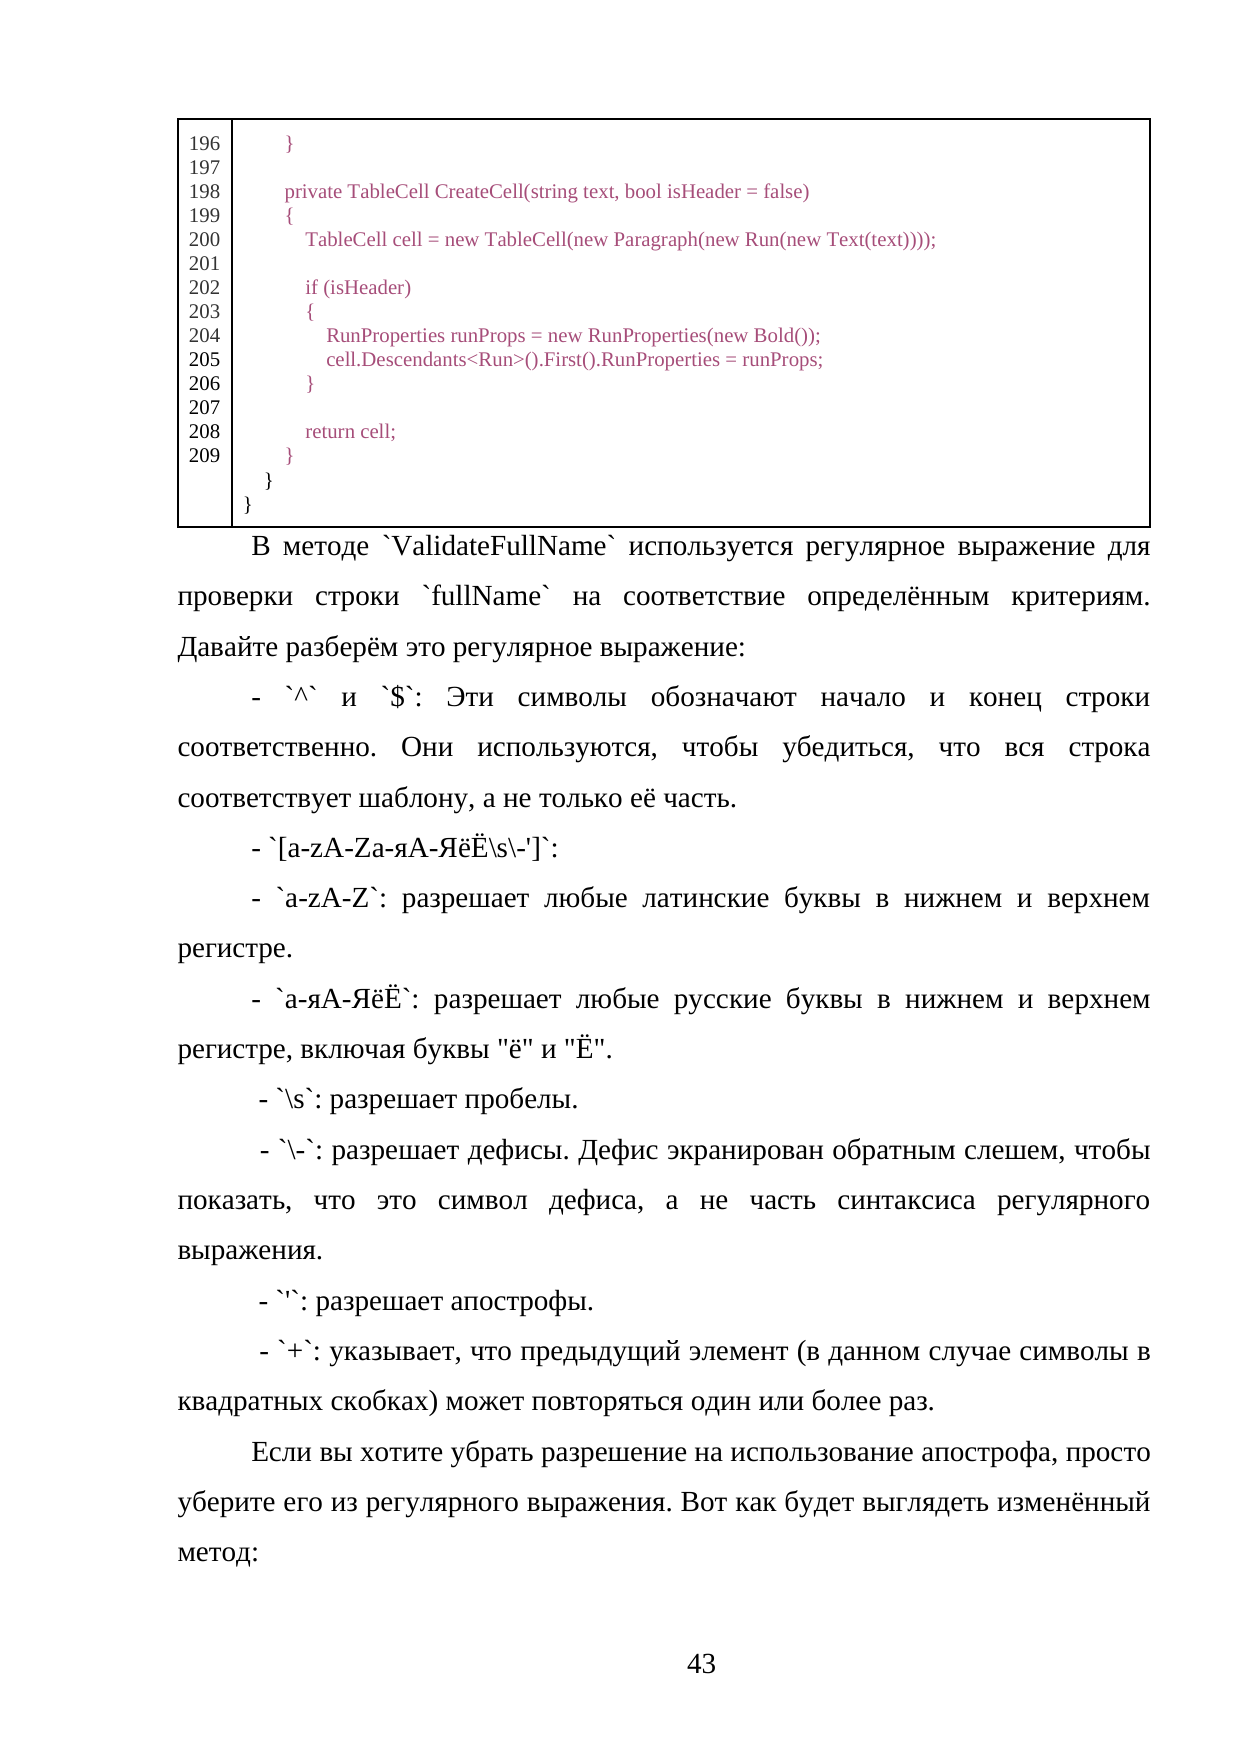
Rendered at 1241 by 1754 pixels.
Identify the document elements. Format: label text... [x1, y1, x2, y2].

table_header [179, 120, 231, 526]
text - `а-яА-ЯёЁ`: разрешает любые русские буквы в нижнем и верхнем регистре, включая буквы "ё" и "Ё". [177, 981, 1152, 1065]
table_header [233, 120, 1149, 526]
text - `^` и `$`: Эти символы обозначают начало и конец строки соответственно. Они используются, чтобы убедиться, что вся строка соответствует шаблону, а не только её часть. [177, 679, 1152, 813]
text В методе `ValidateFullName` используется регулярное выражение для проверки строки `fullName` на соответствие определённым критериям. Давайте разберём это регулярное выражение: [177, 528, 1152, 662]
text - `\-`: разрешает дефисы. Дефис экранирован обратным слешем, чтобы показать, что это символ дефиса, а не часть синтаксиса регулярного выражения. [177, 1132, 1152, 1266]
text - `'`: разрешает апострофы. [177, 1283, 1152, 1316]
text Если вы хотите убрать разрешение на использование апострофа, просто уберите его из регулярного выражения. Вот как будет выглядеть изменённый метод: [177, 1434, 1152, 1568]
text - `\s`: разрешает пробелы. [177, 1082, 1152, 1115]
text - `[a-zA-Zа-яА-ЯёЁ\s\-']`: [177, 830, 1152, 863]
text - `+`: указывает, что предыдущий элемент (в данном случае символы в квадратных скобках) может повторяться один или более раз. [177, 1333, 1152, 1417]
text - `a-zA-Z`: разрешает любые латинские буквы в нижнем и верхнем регистре. [177, 880, 1152, 964]
